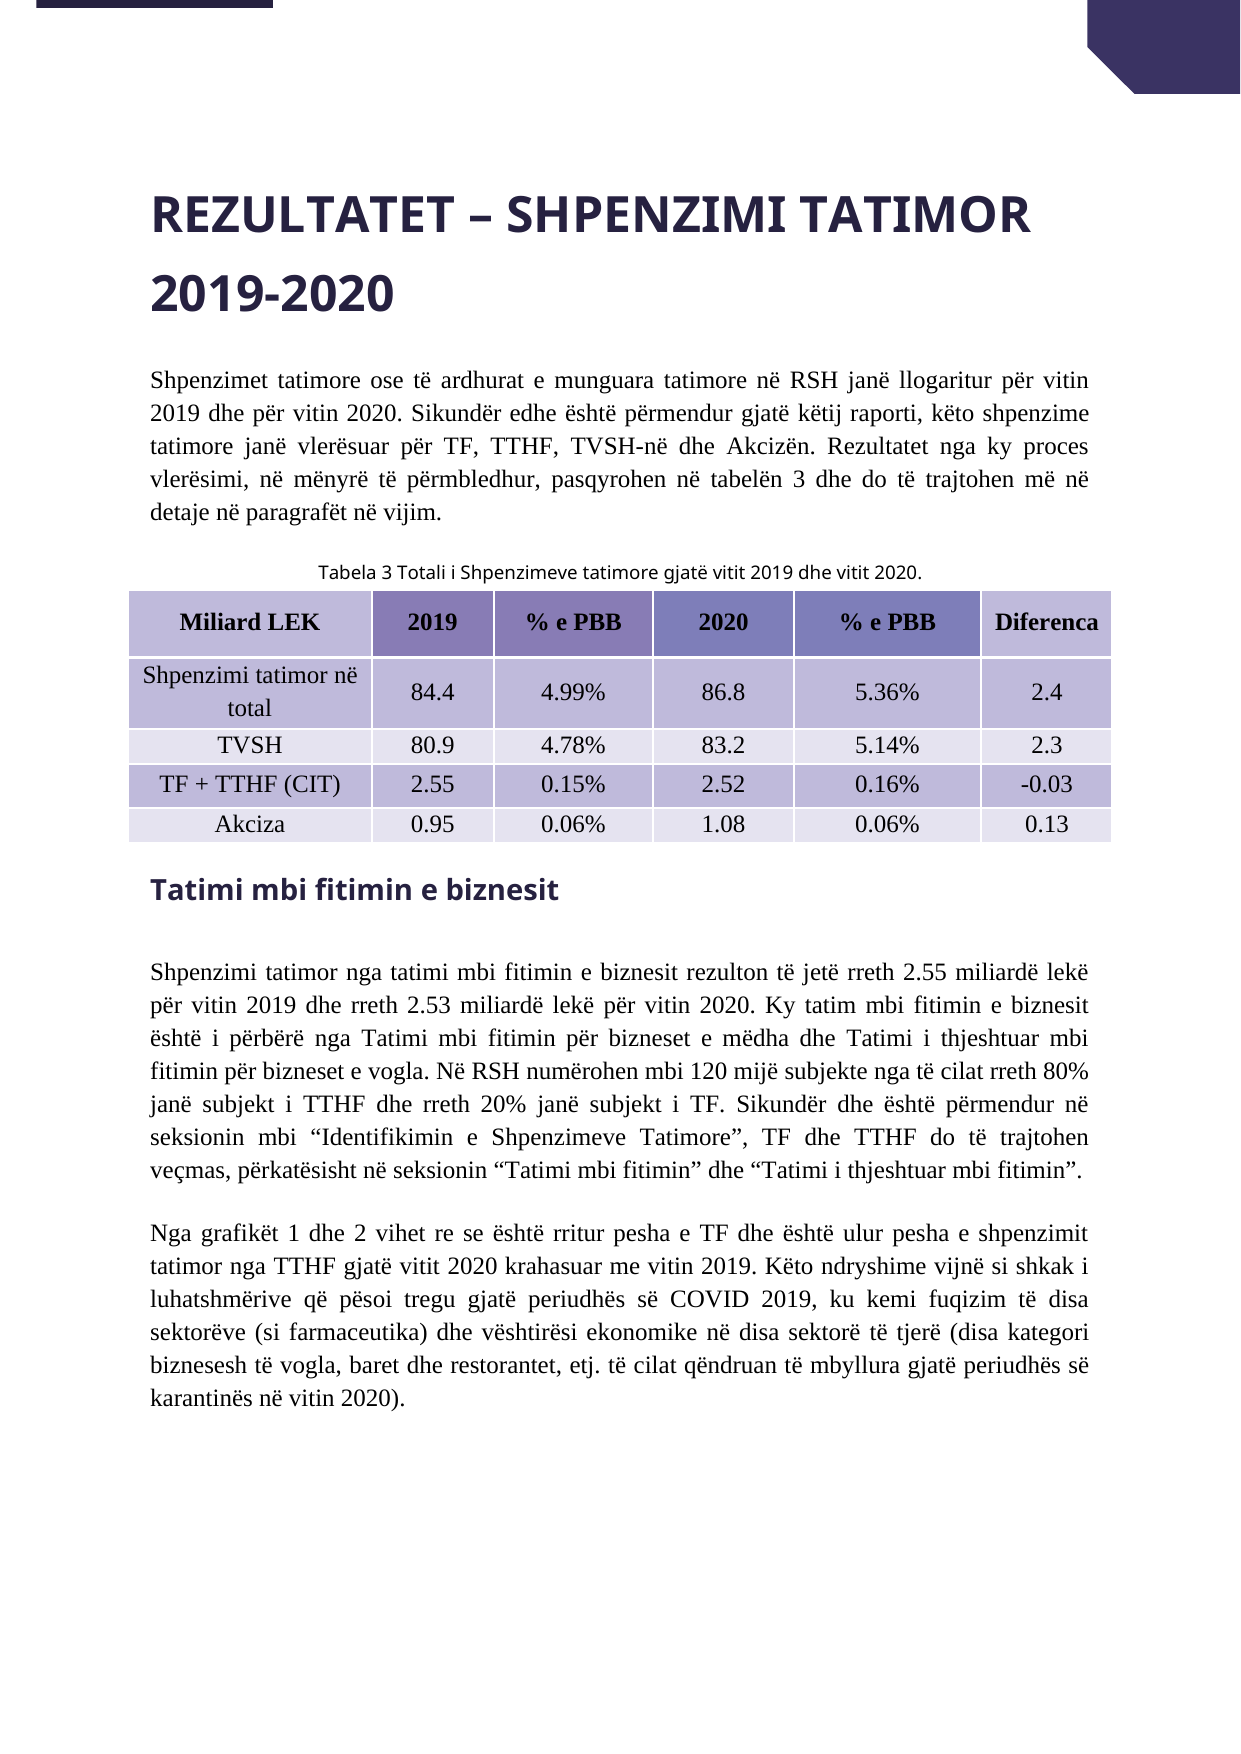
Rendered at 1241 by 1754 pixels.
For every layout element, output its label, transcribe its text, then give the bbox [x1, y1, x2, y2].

table_cell 2.55 [373, 765, 493, 807]
table_cell 83.2 [654, 730, 793, 763]
table_header % e PBB [795, 591, 980, 656]
table_cell Akciza [129, 809, 371, 842]
table_cell 2.4 [982, 659, 1111, 728]
table_cell 0.06% [795, 809, 980, 842]
table_cell 5.36% [795, 659, 980, 728]
table_cell 5.14% [795, 730, 980, 763]
table_cell Shpenzimi tatimor në total [129, 659, 371, 728]
table_cell 84.4 [373, 659, 493, 728]
table_cell 0.06% [495, 809, 652, 842]
subtitle Rezultatet – Shpenzimi tatimor 2019-2020 [150, 179, 1090, 326]
subtitle Tatimi mbi fitimin e biznesit [150, 869, 1090, 908]
table_header Diferenca [982, 591, 1111, 656]
table_cell 80.9 [373, 730, 493, 763]
table_cell 4.99% [495, 659, 652, 728]
table_header % e PBB [495, 591, 652, 656]
table_cell 0.16% [795, 765, 980, 807]
table_cell 0.13 [982, 809, 1111, 842]
text Nga grafikët 1 dhe 2 vihet re se është rritur pesha e TF dhe është ulur pesha e shpenzimit tatimor nga TTHF gjatë vitit 2020 krahasuar me vitin 2019. Këto ndryshime vijnë si shkak i luhatshmërive që pësoi tregu gjatë periudhës së COVID 2019, ku kemi fuqizim të disa sektorëve (si farmaceutika) dhe vështirësi ekonomike në disa sektorë të tjerë (disa kategori biznesesh të vogla, baret dhe restorantet, etj. të cilat qëndruan të mbyllura gjatë periudhës së karantinës në vitin 2020). [150, 1218, 1090, 1412]
table_cell 0.95 [373, 809, 493, 842]
table_header 2020 [654, 591, 793, 656]
table_header Miliard LEK [129, 591, 371, 656]
table_cell 4.78% [495, 730, 652, 763]
text Tabela 3 Totali i Shpenzimeve tatimore gjatë vitit 2019 dhe vitit 2020. [150, 559, 1090, 585]
table_cell 2.3 [982, 730, 1111, 763]
text Shpenzimet tatimore ose të ardhurat e munguara tatimore në RSH janë llogaritur për vitin 2019 dhe për vitin 2020. Sikundër edhe është përmendur gjatë këtij raporti, këto shpenzime tatimore janë vlerësuar për TF, TTHF, TVSH-në dhe Akcizën. Rezultatet nga ky proces vlerësimi, në mënyrë të përmbledhur, pasqyrohen në tabelën 3 dhe do të trajtohen më në detaje në paragrafët në vijim. [150, 365, 1090, 526]
table_cell 2.52 [654, 765, 793, 807]
table_cell -0.03 [982, 765, 1111, 807]
table_cell 1.08 [654, 809, 793, 842]
text Shpenzimi tatimor nga tatimi mbi fitimin e biznesit rezulton të jetë rreth 2.55 miliardë lekë për vitin 2019 dhe rreth 2.53 miliardë lekë për vitin 2020. Ky tatim mbi fitimin e biznesit është i përbërë nga Tatimi mbi fitimin për bizneset e mëdha dhe Tatimi i thjeshtuar mbi fitimin për bizneset e vogla. Në RSH numërohen mbi 120 mijë subjekte nga të cilat rreth 80% janë subjekt i TTHF dhe rreth 20% janë subjekt i TF. Sikundër dhe është përmendur në seksionin mbi “Identifikimin e Shpenzimeve Tatimore”, TF dhe TTHF do të trajtohen veçmas, përkatësisht në seksionin “Tatimi mbi fitimin” dhe “Tatimi i thjeshtuar mbi fitimin”. [150, 957, 1090, 1184]
table_cell TF + TTHF (CIT) [129, 765, 371, 807]
table_cell 0.15% [495, 765, 652, 807]
table_cell 86.8 [654, 659, 793, 728]
table_header 2019 [373, 591, 493, 656]
table_cell TVSH [129, 730, 371, 763]
